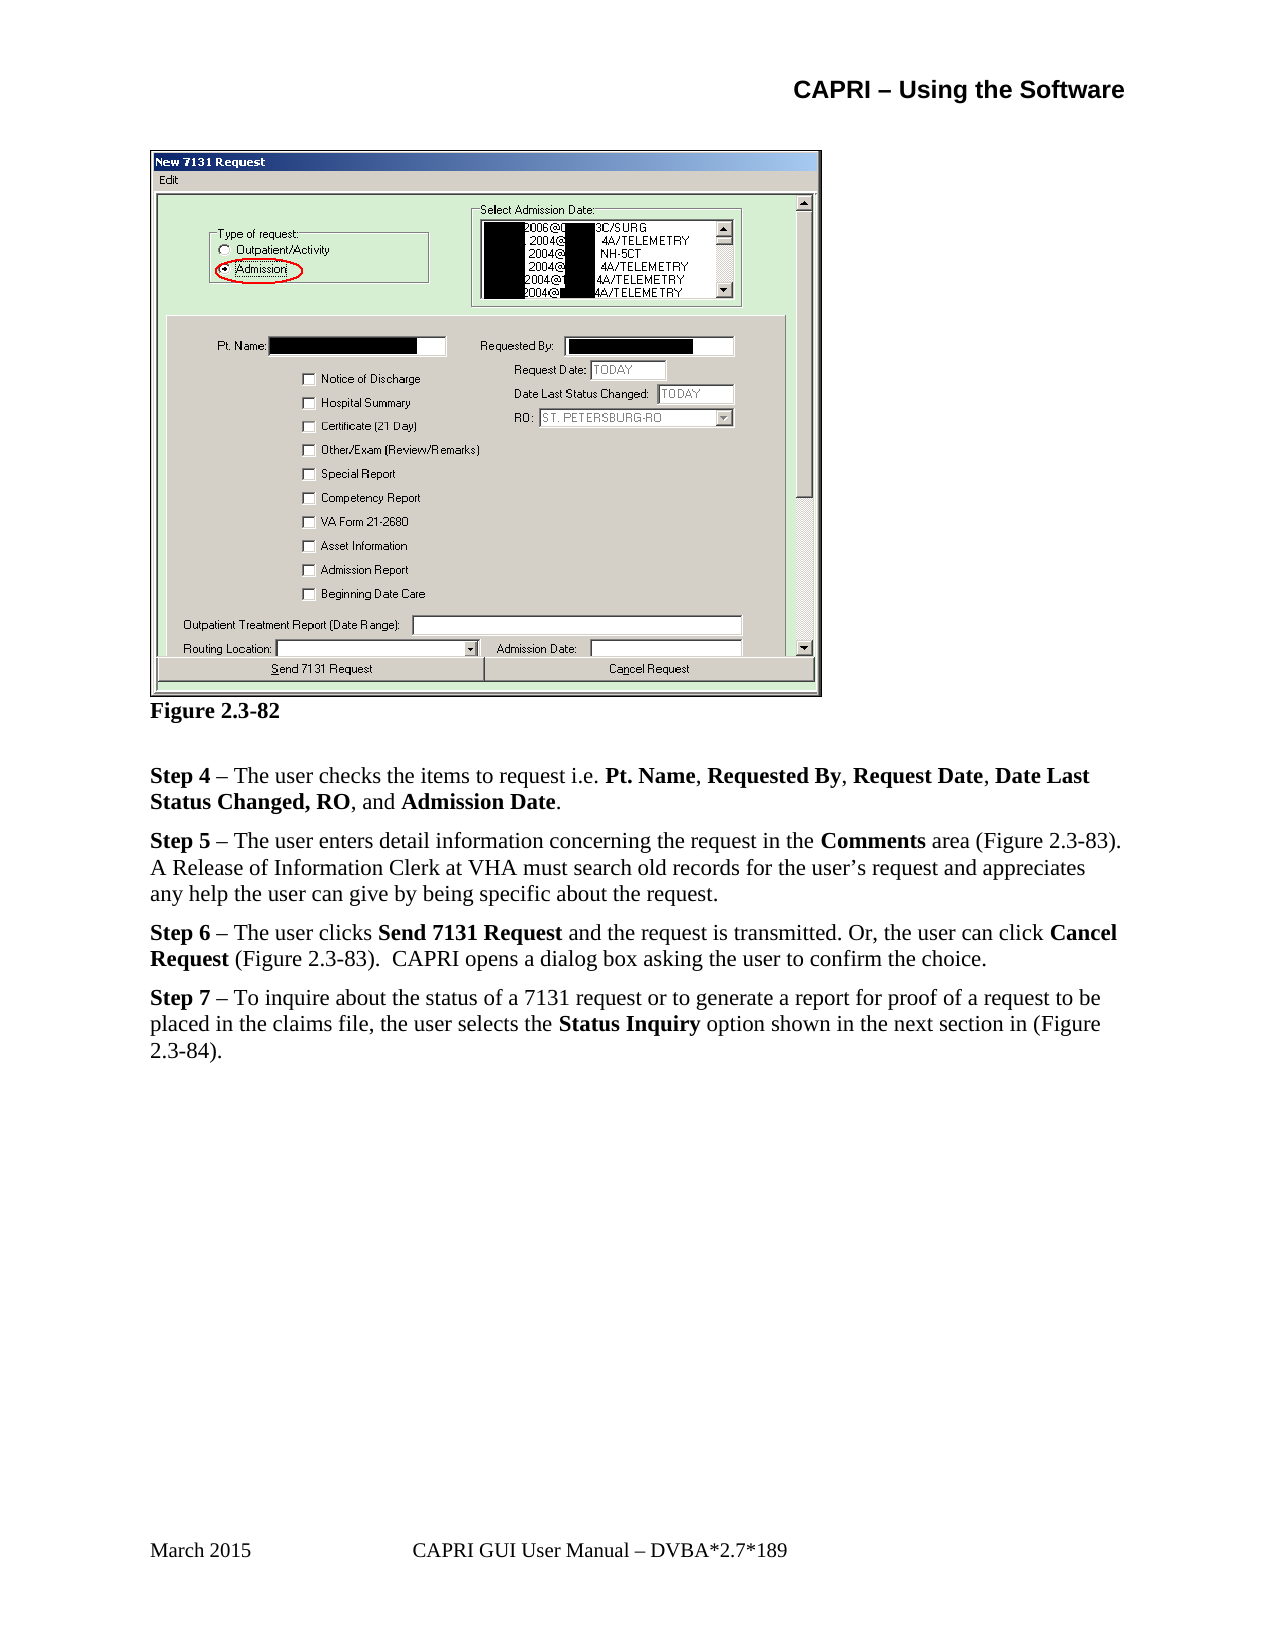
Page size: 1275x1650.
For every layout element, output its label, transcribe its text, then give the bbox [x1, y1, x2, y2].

picture [151, 151, 821, 696]
text Step 4 – The user checks the items to request i.e. Pt. Name, Requested By, Request Date, Date Last Status Changed, RO, and Admission Date. [150, 762, 1125, 815]
